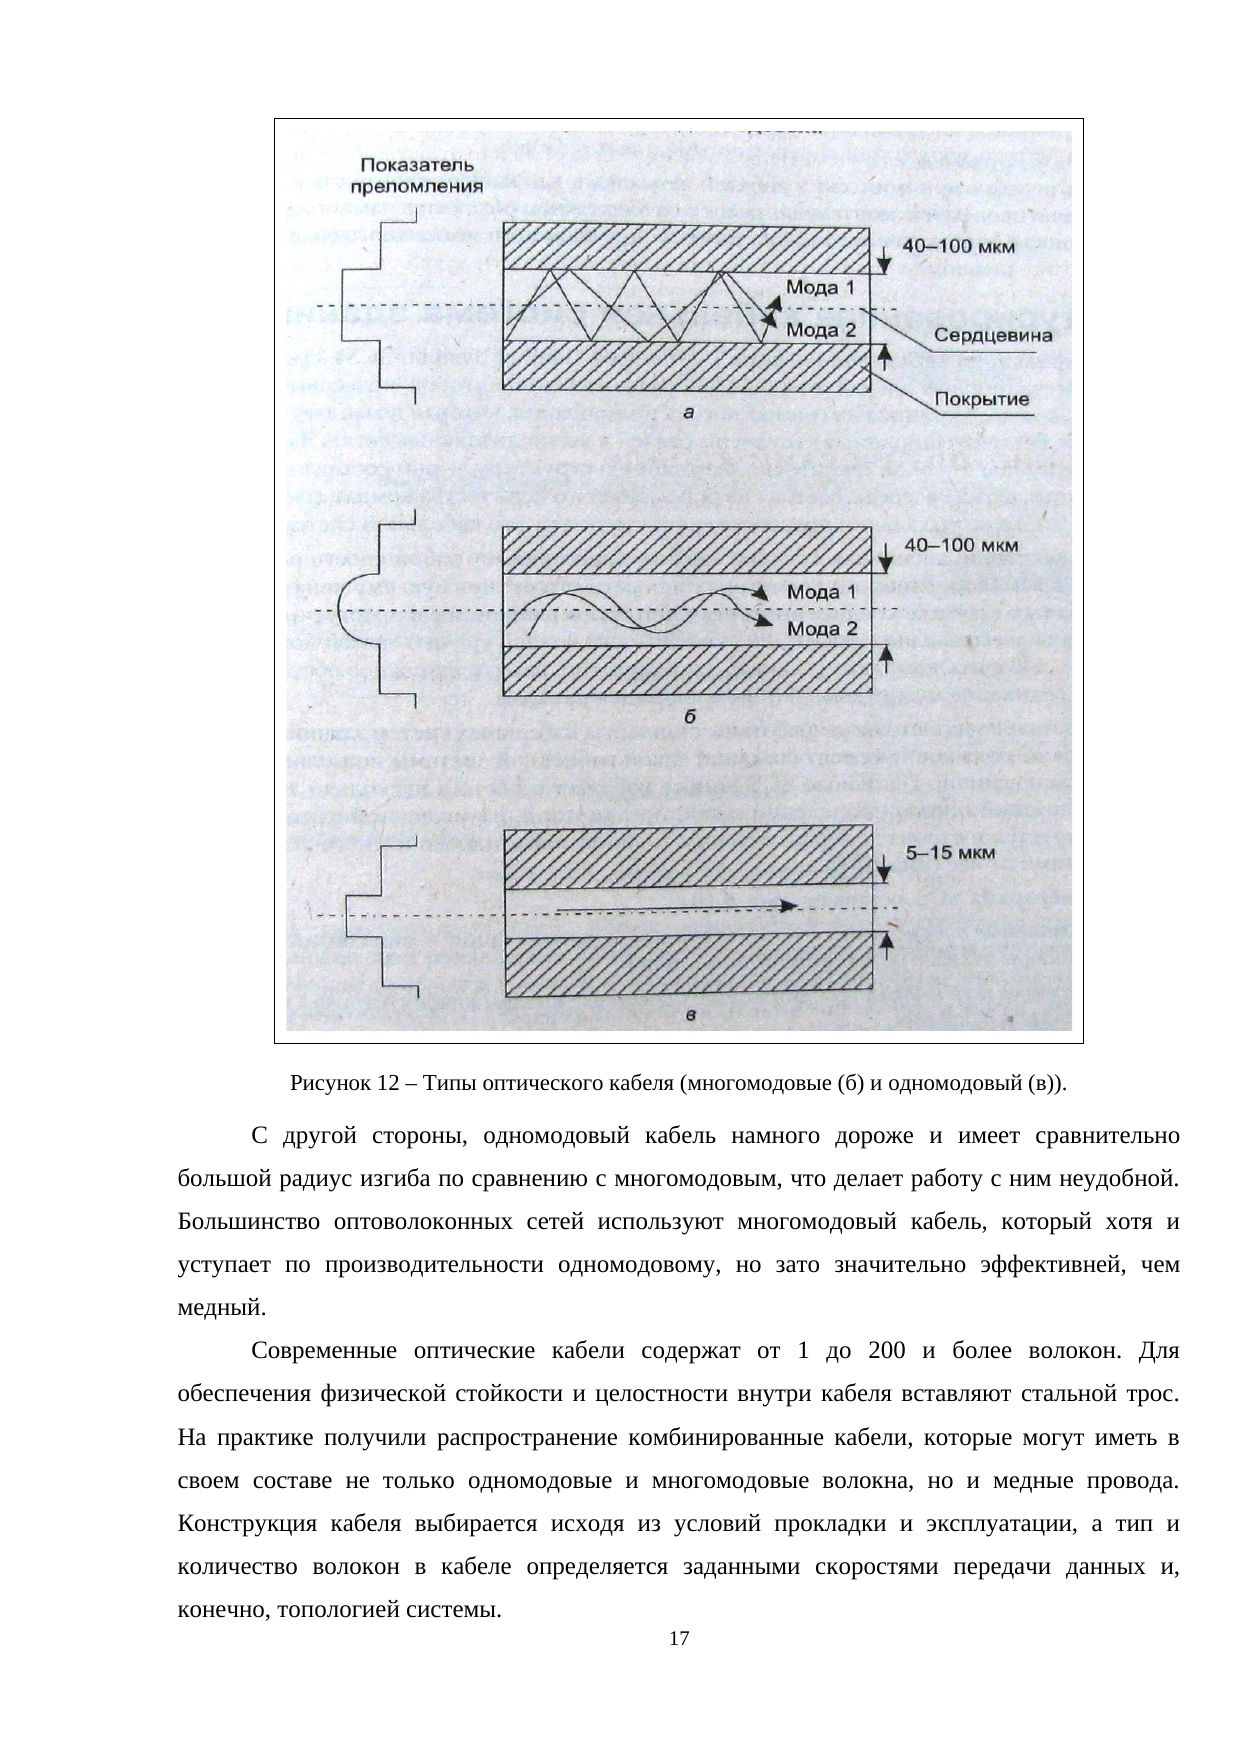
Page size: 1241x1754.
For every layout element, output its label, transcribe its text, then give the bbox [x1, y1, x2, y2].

table_cell Рисунок 12 – Типы оптического кабеля (многомодовые (б) и одномодовый (в)). [275, 1044, 1084, 1120]
text С другой стороны, одномодовый кабель намного дороже и имеет сравнительно большой радиус изгиба по сравнению с многомодовым, что делает работу с ним неудобной. Большинство оптоволоконных сетей используют многомодовый кабель, который хотя и уступает по производительности одномодовому, но зато значительно эффективней, чем медный. [177, 1120, 1181, 1321]
picture [286, 131, 1073, 1031]
table_header [275, 119, 1083, 1043]
text Современные оптические кабели содержат от 1 до 200 и более волокон. Для обеспечения физической стойкости и целостности внутри кабеля вставляют стальной трос. На практике получили распространение комбинированные кабели, которые могут иметь в своем составе не только одномодовые и многомодовые волокна, но и медные провода. Конструкция кабеля выбирается исходя из условий прокладки и эксплуатации, а тип и количество волокон в кабеле определяется заданными скоростями передачи данных и, конечно, топологией системы. [177, 1335, 1181, 1623]
